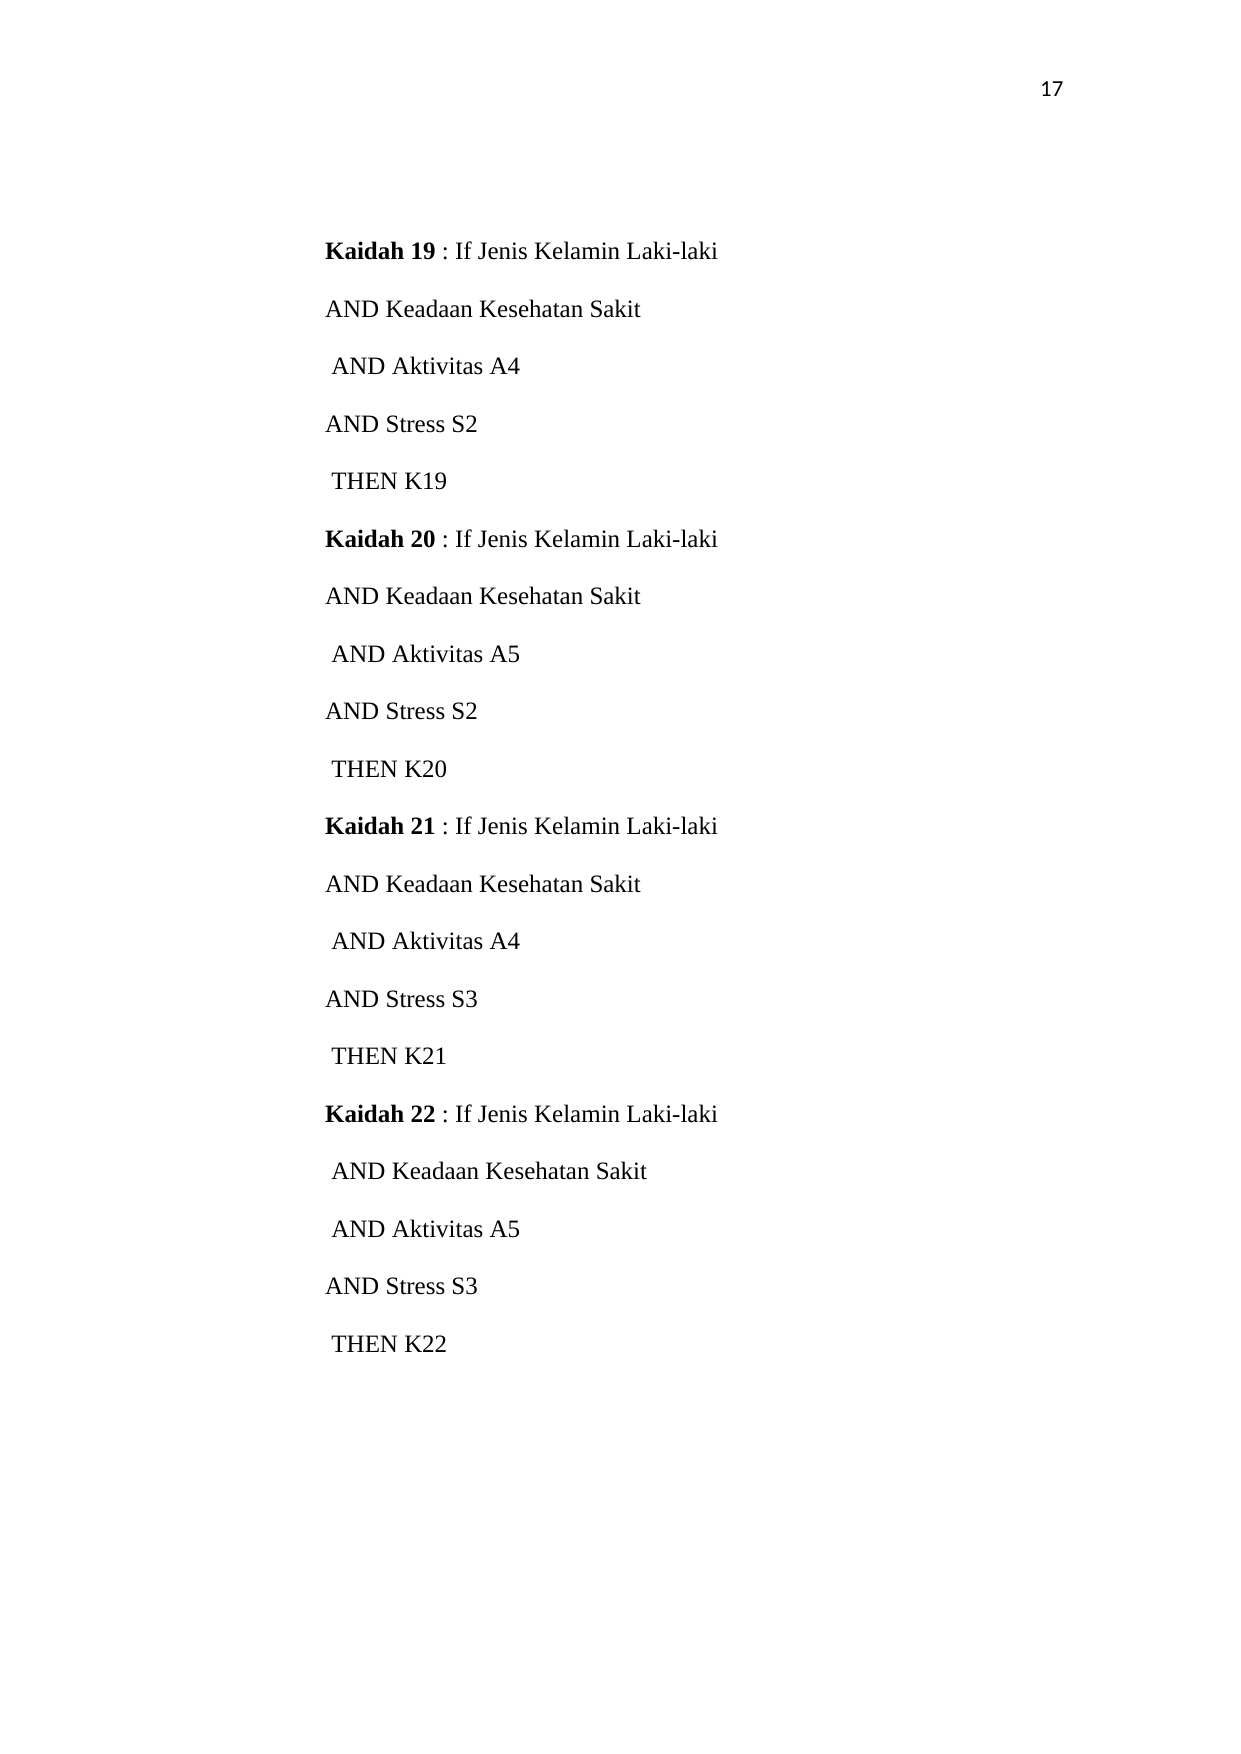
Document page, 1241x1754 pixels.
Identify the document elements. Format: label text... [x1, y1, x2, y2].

text Kaidah 19 : If Jenis Kelamin Laki-laki [236, 236, 1063, 265]
text Kaidah 22 : If Jenis Kelamin Laki-laki [236, 1099, 1063, 1127]
text THEN K19 [236, 466, 1063, 495]
text Kaidah 21 : If Jenis Kelamin Laki-laki [236, 811, 1063, 840]
text AND Keadaan Kesehatan Sakit [236, 581, 1063, 610]
text THEN K20 [236, 754, 1063, 782]
text AND Keadaan Kesehatan Sakit [236, 294, 1063, 322]
text AND Keadaan Kesehatan Sakit [236, 1156, 1063, 1185]
text AND Aktivitas A5 [236, 639, 1063, 667]
text AND Keadaan Kesehatan Sakit [236, 869, 1063, 897]
text AND Stress S2 [236, 696, 1063, 725]
text THEN K21 [236, 1041, 1063, 1070]
text AND Aktivitas A4 [236, 926, 1063, 955]
text AND Stress S3 [236, 984, 1063, 1012]
text AND Aktivitas A5 [236, 1214, 1063, 1242]
text Kaidah 20 : If Jenis Kelamin Laki-laki [236, 524, 1063, 552]
text AND Aktivitas A4 [236, 351, 1063, 380]
text THEN K22 [236, 1329, 1063, 1357]
text AND Stress S3 [236, 1271, 1063, 1300]
text AND Stress S2 [236, 409, 1063, 437]
